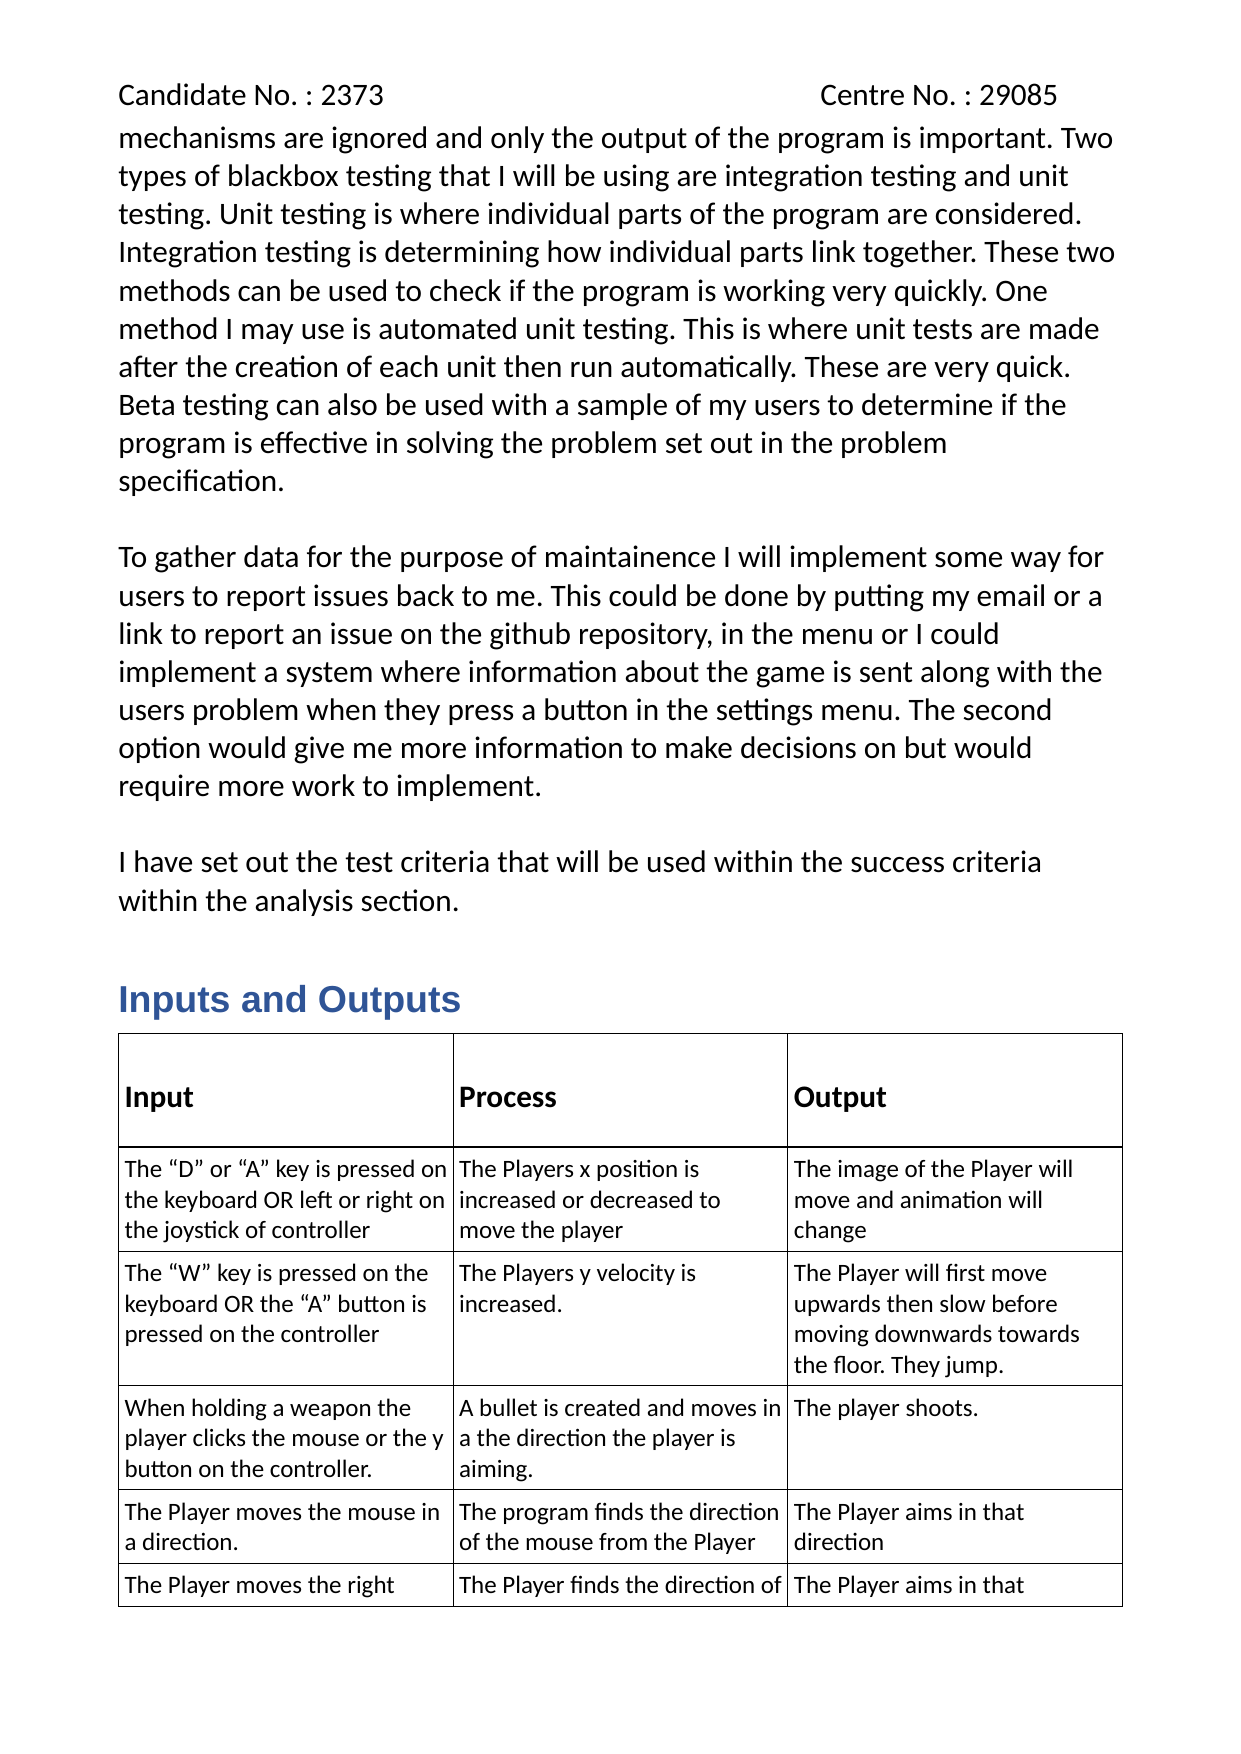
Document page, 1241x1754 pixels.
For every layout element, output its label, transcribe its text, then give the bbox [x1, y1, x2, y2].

table_cell A bullet is created and moves in a the direction the player is aiming. [454, 1386, 787, 1489]
table_cell The “D” or “A” key is pressed on the keyboard OR left or right on the joystick of controller [119, 1148, 453, 1251]
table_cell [454, 1564, 787, 1606]
table_cell The Player will first move upwards then slow before moving downwards towards the floor. They jump. [788, 1252, 1122, 1385]
table_cell The program finds the direction of the mouse from the Player [454, 1490, 787, 1563]
table_cell When holding a weapon the player clicks the mouse or the y button on the controller. [119, 1386, 453, 1489]
table_cell The Players x position is increased or decreased to move the player [454, 1148, 787, 1251]
table_header Input [119, 1034, 453, 1146]
text I have set out the test criteria that will be used within the success criteria within the analysis section. [118, 842, 1122, 919]
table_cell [119, 1564, 453, 1606]
table_cell The Players y velocity is increased. [454, 1252, 787, 1385]
table_header Process [454, 1034, 787, 1146]
table_header Output [788, 1034, 1122, 1146]
table_cell The Player aims in that direction [788, 1490, 1122, 1563]
table_cell The Player moves the mouse in a direction. [119, 1490, 453, 1563]
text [118, 118, 1122, 499]
table_cell The “W” key is pressed on the keyboard OR the “A” button is pressed on the controller [119, 1252, 453, 1385]
text To gather data for the purpose of maintainence I will implement some way for users to report issues back to me. This could be done by putting my email or a link to report an issue on the github repository, in the menu or I could implement a system where information about the game is sent along with the users problem when they press a button in the settings menu. The second option would give me more information to make decisions on but would require more work to implement. [118, 537, 1122, 804]
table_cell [788, 1564, 1122, 1606]
table_cell The player shoots. [788, 1386, 1122, 1489]
table_cell The image of the Player will move and animation will change [788, 1148, 1122, 1251]
subtitle Inputs and Outputs [118, 978, 1122, 1021]
